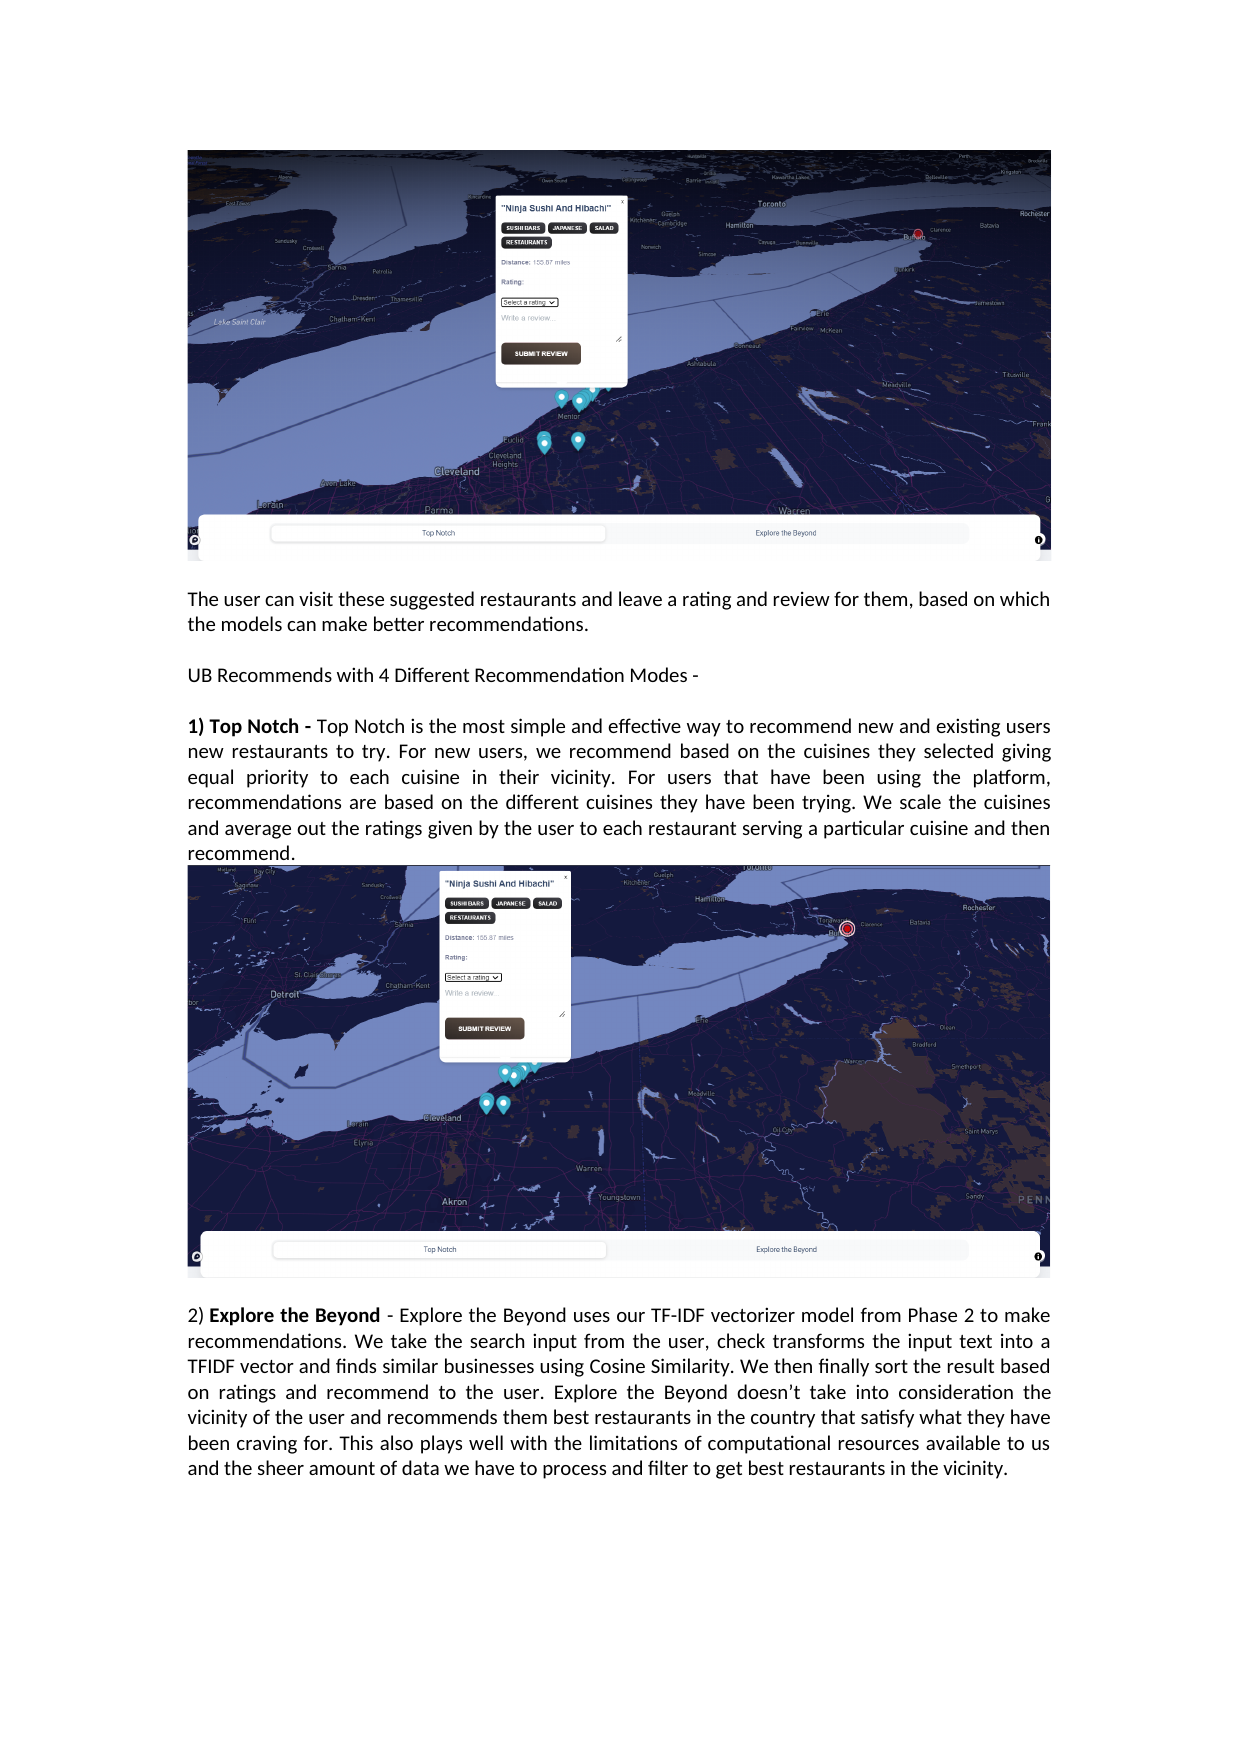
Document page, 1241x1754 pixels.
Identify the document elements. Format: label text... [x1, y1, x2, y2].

list Top Notch - Top Notch is the most simple and effective way to recommend new and existing users new restaurants to try. For new users, we recommend based on the cuisines they selected giving equal priority to each cuisine in their vicinity. For users that have been using the platform, recommendations are based on the different cuisines they have been trying. We scale the cuisines and average out the ratings given by the user to each restaurant serving a particular cuisine and then recommend. [187, 713, 1053, 866]
text UB Recommends with 4 Different Recommendation Modes - [187, 662, 1053, 688]
list Explore the Beyond - Explore the Beyond uses our TF-IDF vectorizer model from Phase 2 to make recommendations. We take the search input from the user, check transforms the input text into a TFIDF vector and finds similar businesses using Cosine Similarity. We then finally sort the result based on ratings and recommend to the user. Explore the Beyond doesn’t take into consideration the vicinity of the user and recommends them best restaurants in the country that satisfy what they have been craving for. This also plays well with the limitations of computational resources available to us and the sheer amount of data we have to process and filter to get best restaurants in the vicinity. [187, 1303, 1053, 1481]
text The user can visit these suggested restaurants and leave a rating and review for them, based on which the models can make better recommendations. [187, 586, 1053, 637]
picture [187, 865, 1051, 1278]
picture [187, 150, 1052, 561]
